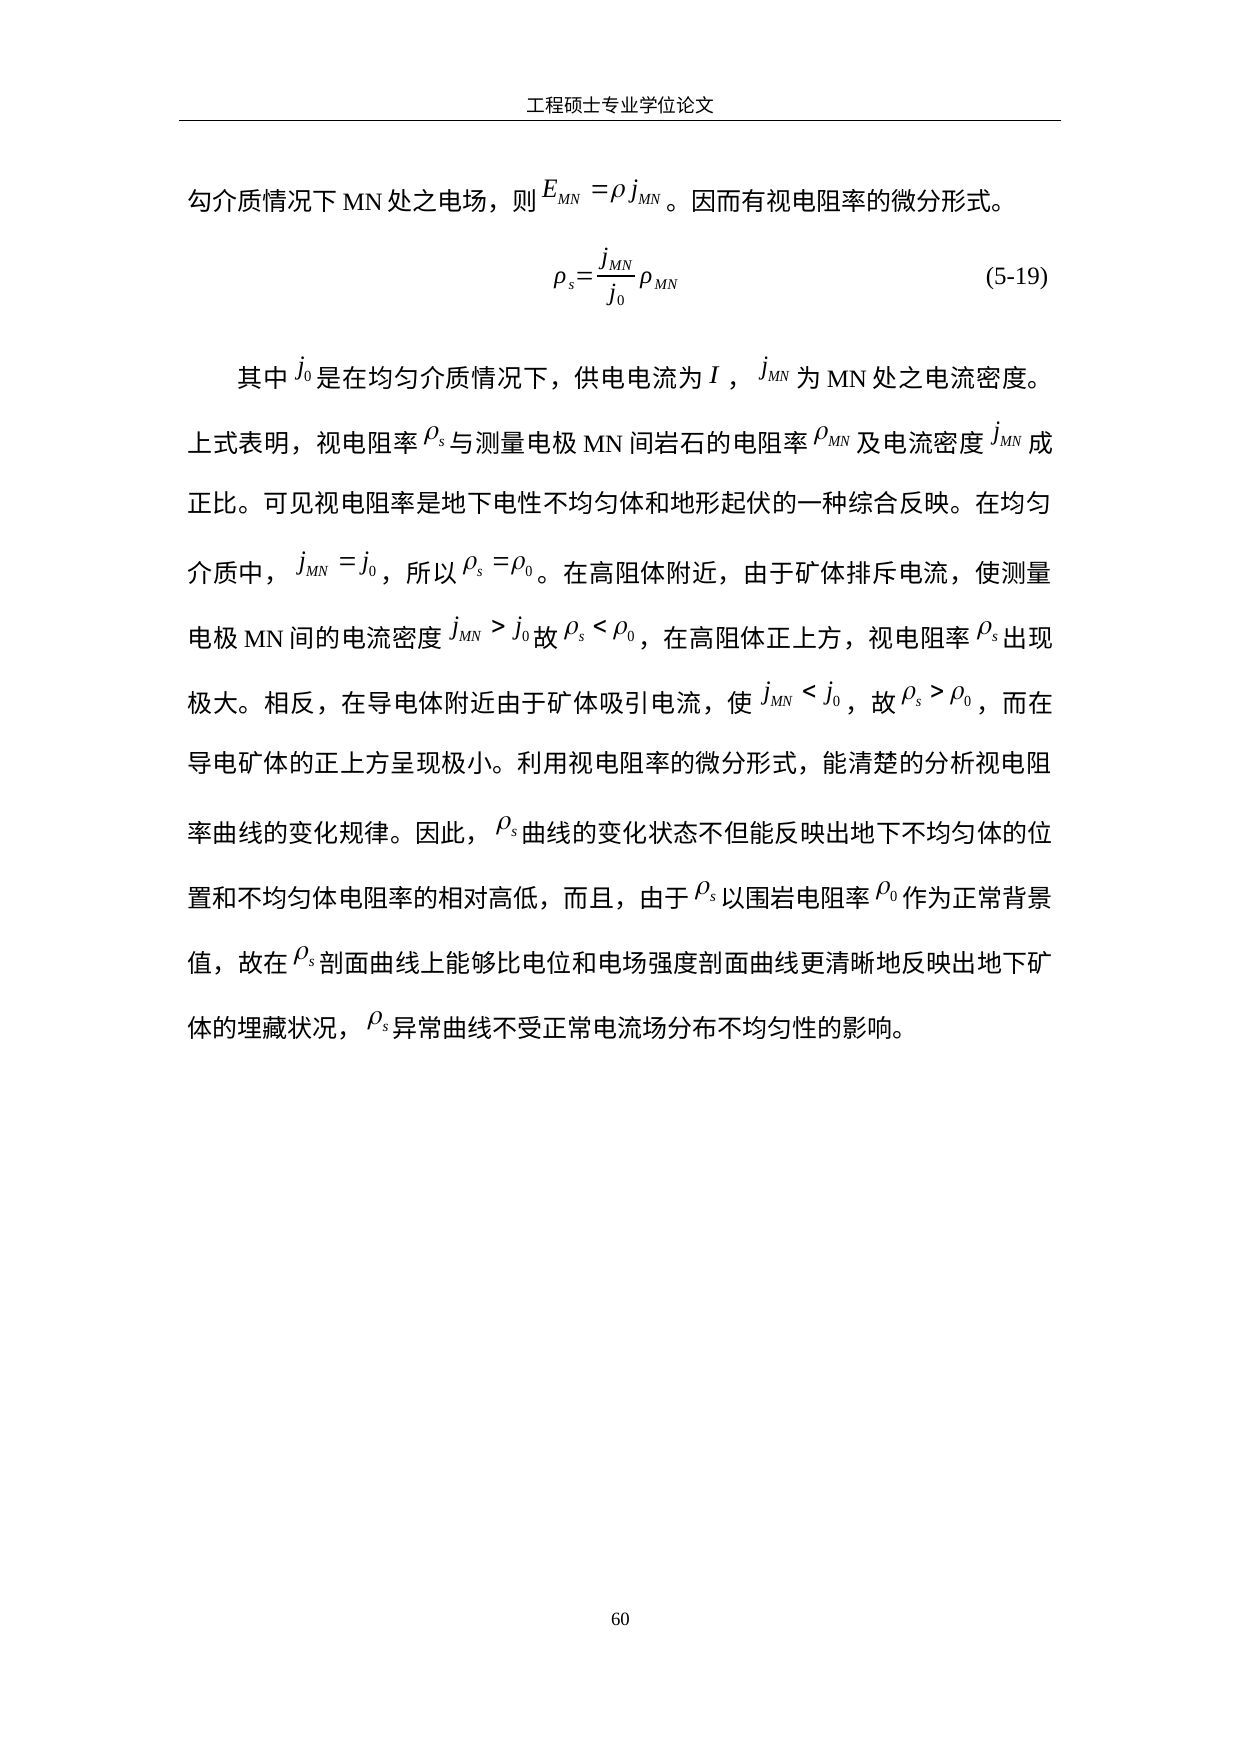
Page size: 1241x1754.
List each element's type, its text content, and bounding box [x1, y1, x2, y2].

text 其中是在均匀介质情况下，供电电流为，为MN处之电流密度。上式表明，视电阻率与测量电极MN间岩石的电阻率及电流密度成正比。可见视电阻率是地下电性不均匀体和地形起伏的一种综合反映。在均匀介质中，，所以。在高阻体附近，由于矿体排斥电流，使测量电极MN间的电流密度故，在高阻体正上方，视电阻率出现极大。相反，在导电体附近由于矿体吸引电流，使，故，而在导电矿体的正上方呈现极小。利用视电阻率的微分形式，能清楚的分析视电阻率曲线的变化规律。因此，曲线的变化状态不但能反映出地下不均匀体的位置和不均匀体电阻率的相对高低，而且，由于以围岩电阻率作为正常背景值，故在剖面曲线上能够比电位和电场强度剖面曲线更清晰地反映出地下矿体的埋藏状况，异常曲线不受正常电流场分布不均匀性的影响。 [187, 339, 1053, 1054]
text (5-19) [187, 227, 1053, 324]
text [187, 162, 1053, 227]
